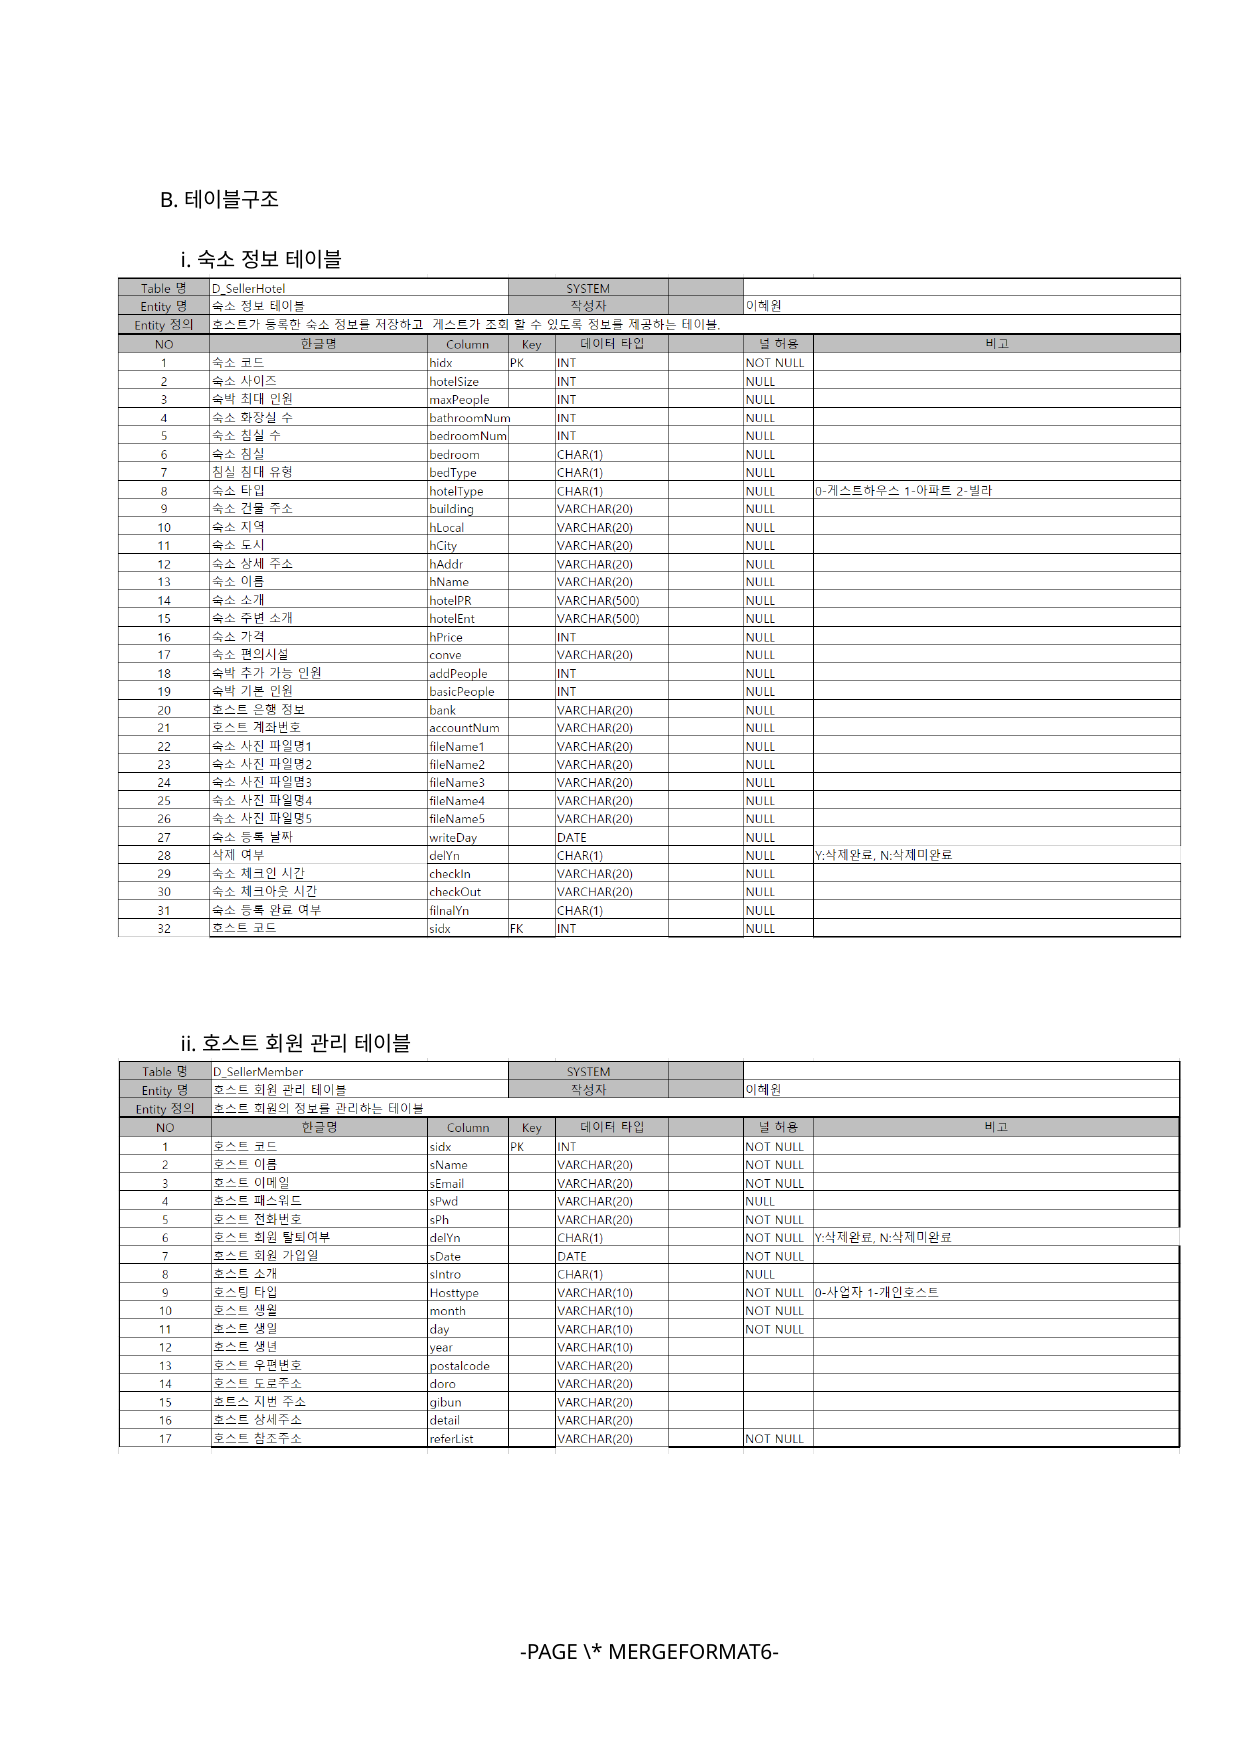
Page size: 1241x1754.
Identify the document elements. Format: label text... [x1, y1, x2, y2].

text 호스트 회원 관리 테이블 [180, 1027, 1181, 1058]
text 숙소 정보 테이블 [180, 243, 1181, 274]
picture [117, 274, 1182, 939]
text 테이블구조 [159, 183, 1181, 213]
picture [117, 1058, 1182, 1454]
